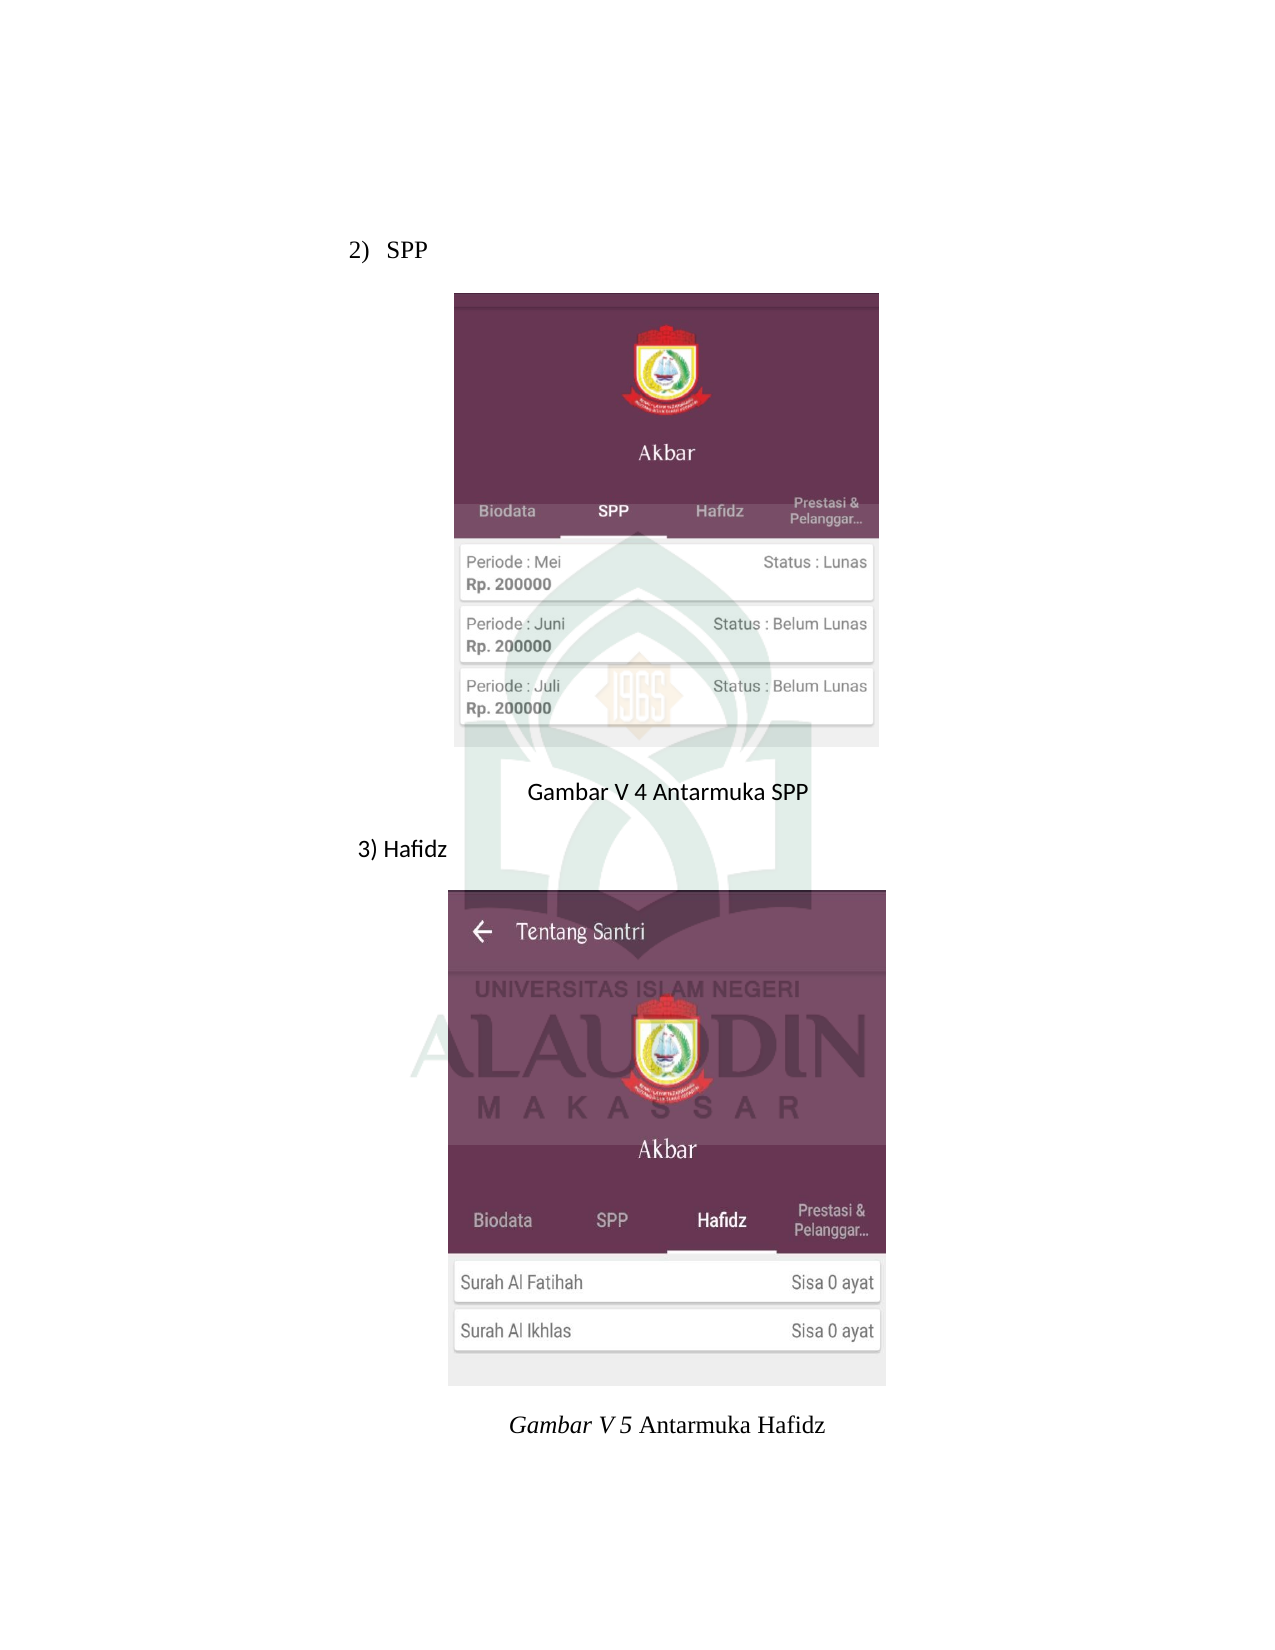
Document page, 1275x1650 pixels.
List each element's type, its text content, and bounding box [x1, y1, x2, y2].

text Gambar V 5 Antarmuka Hafidz [214, 1410, 1119, 1439]
list SPP [349, 235, 1135, 264]
picture [317, 293, 958, 1386]
